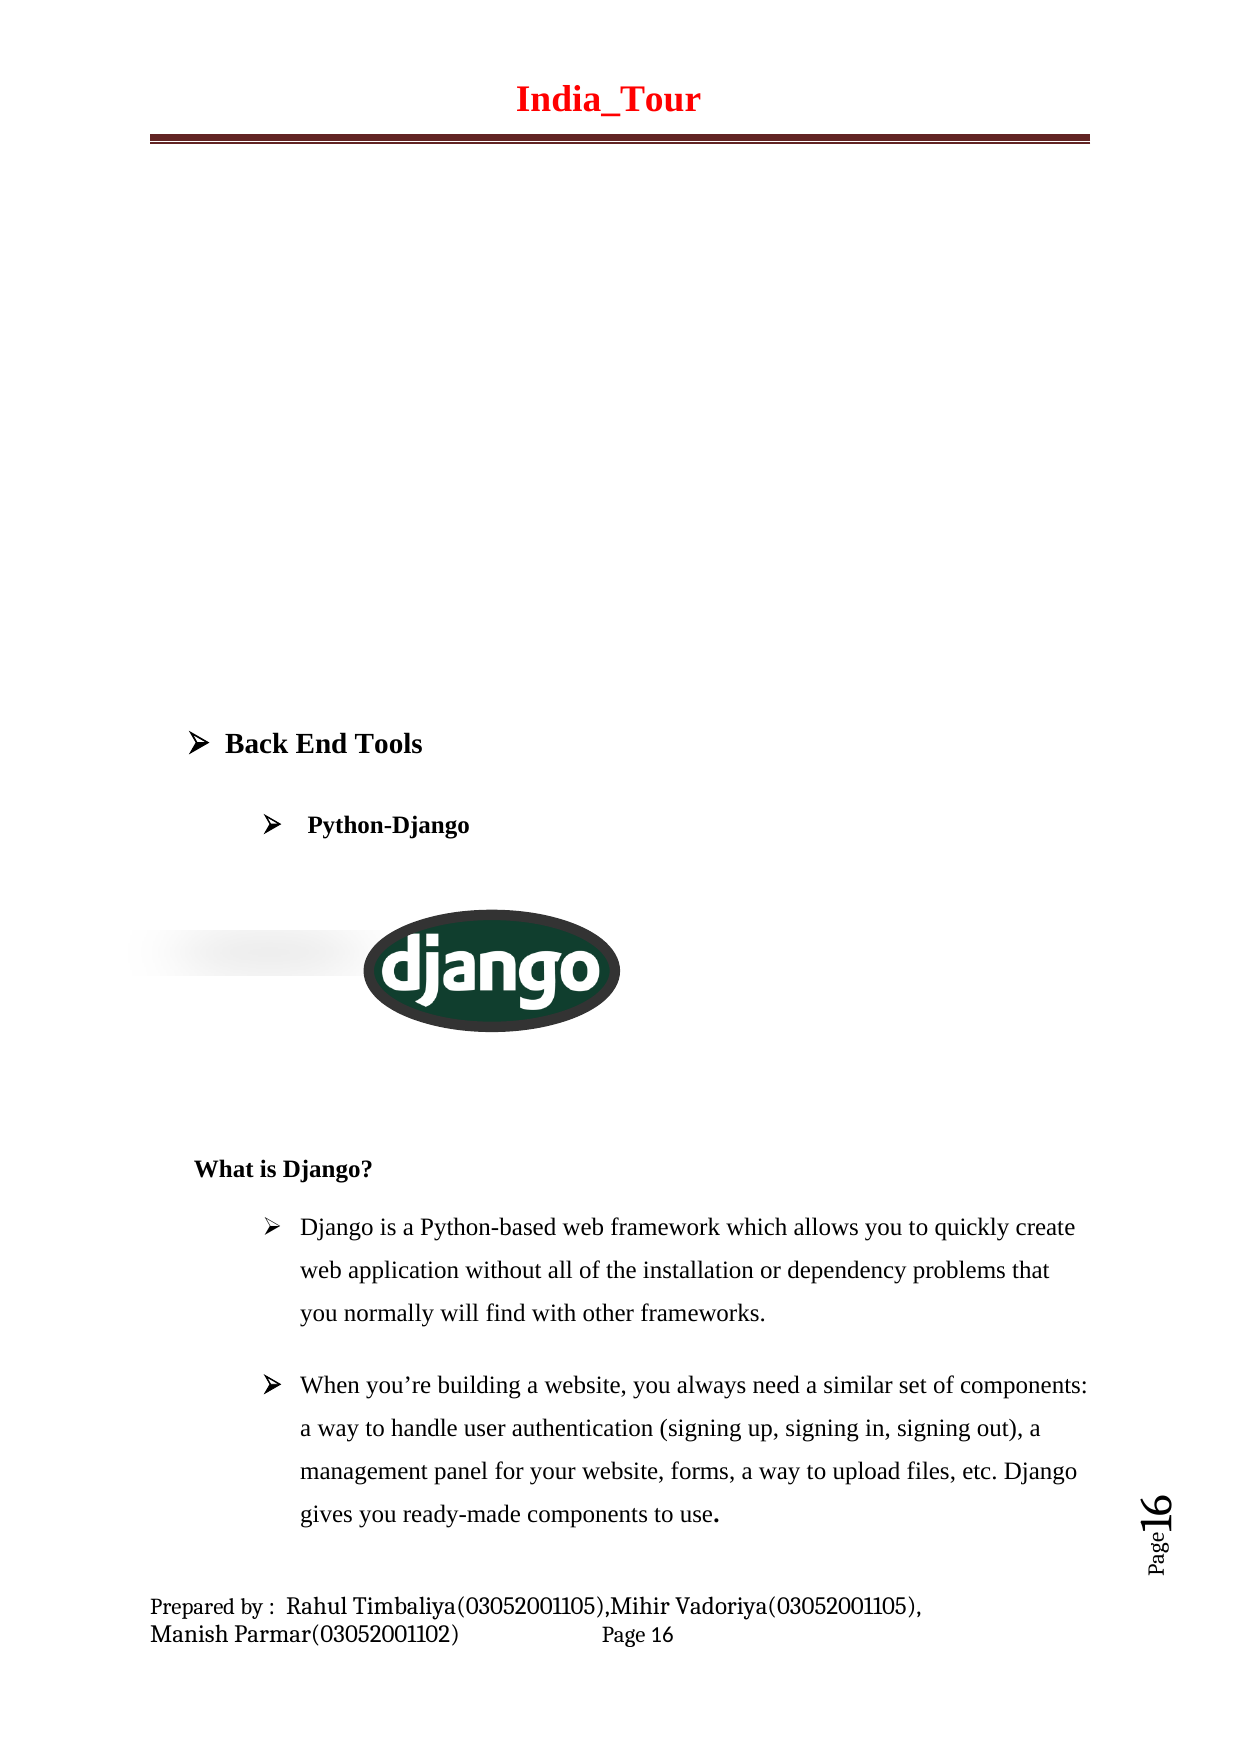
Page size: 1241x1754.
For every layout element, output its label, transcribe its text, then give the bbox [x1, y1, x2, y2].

list Python-Django [262, 810, 1093, 838]
list When you’re building a website, you always need a similar set of components: a way to handle user authentication (signing up, signing in, signing out), a management panel for your website, forms, a way to upload files, etc. Django gives you ready-made components to use. [262, 1370, 1090, 1528]
picture [375, 921, 609, 1021]
list Back End Tools [187, 726, 1090, 759]
list Django is a Python-based web framework which allows you to quickly create web application without all of the installation or dependency problems that you normally will find with other frameworks. [262, 1212, 1090, 1327]
text What is Django? [150, 1154, 1090, 1183]
